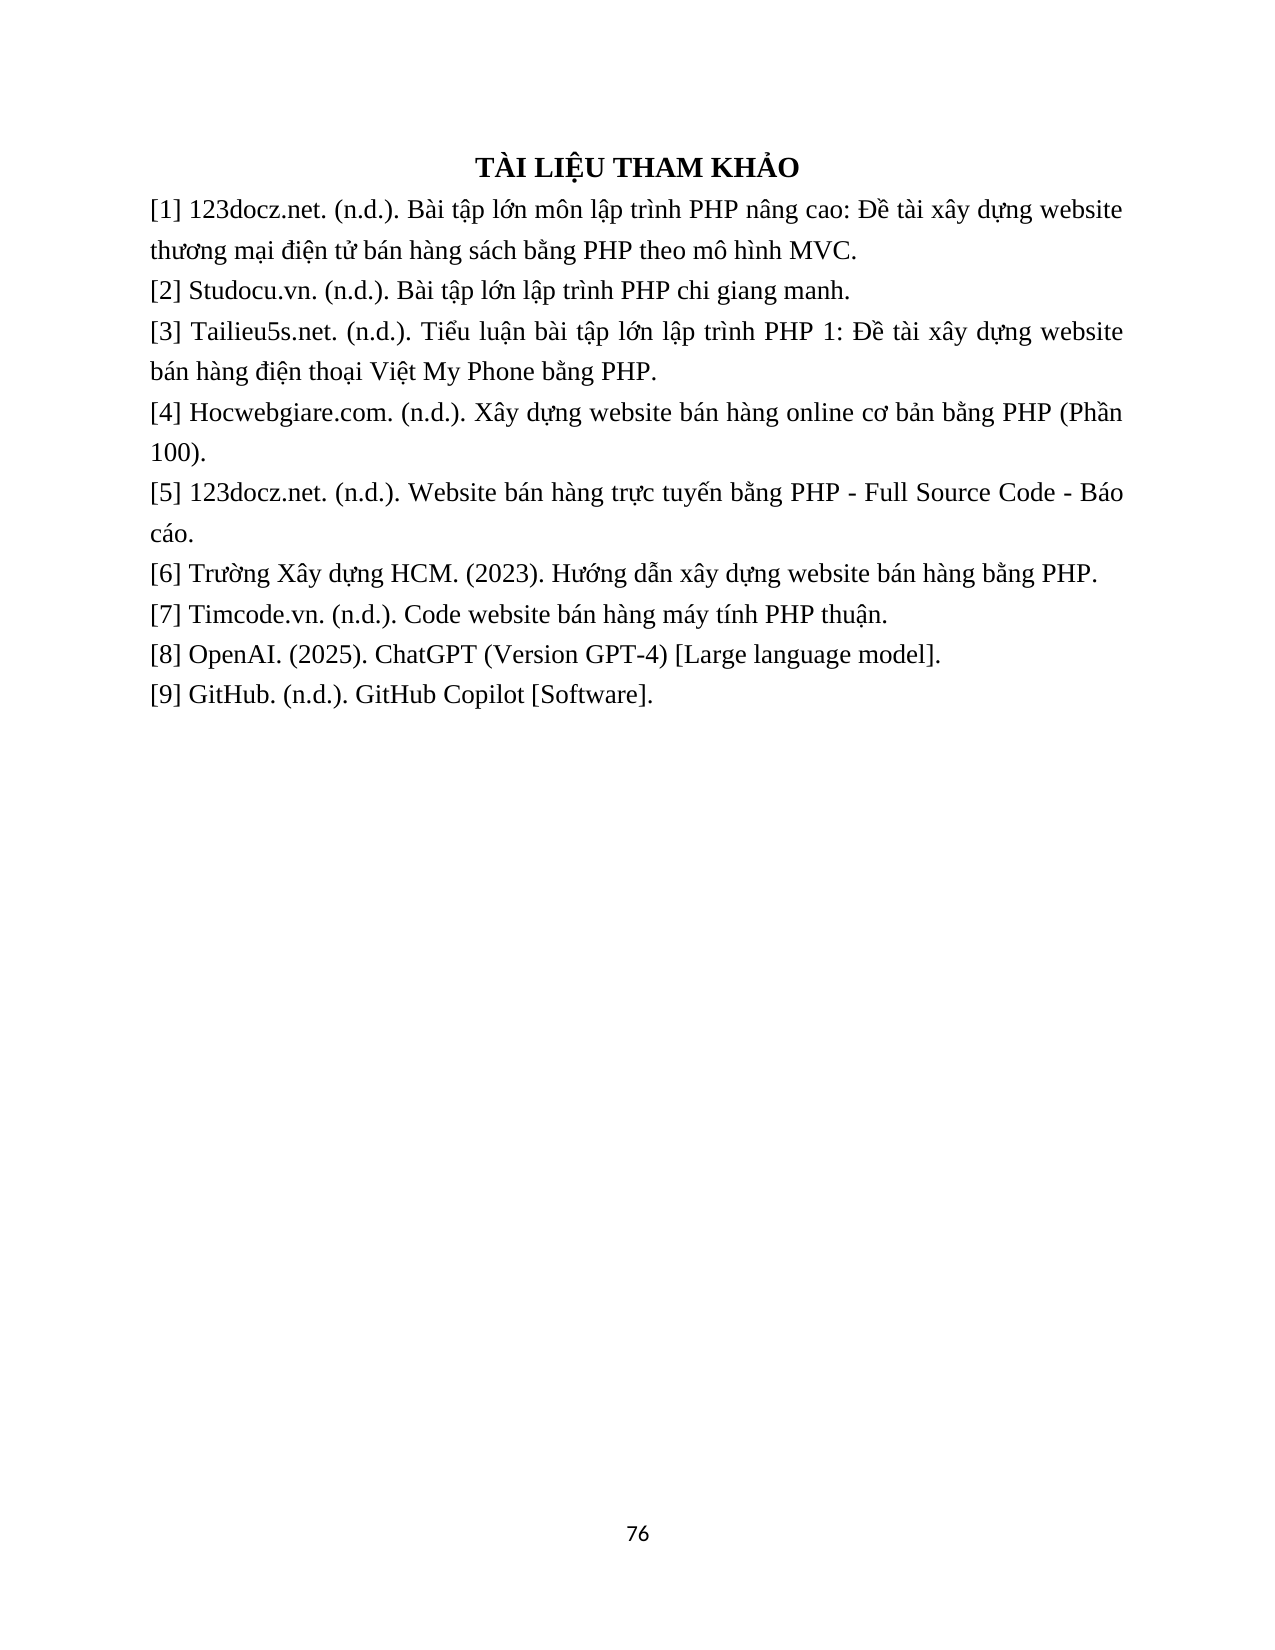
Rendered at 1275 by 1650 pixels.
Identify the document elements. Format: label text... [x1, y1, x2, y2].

text [6] Trường Xây dựng HCM. (2023). Hướng dẫn xây dựng website bán hàng bằng PHP. [150, 557, 1125, 588]
text [8] OpenAI. (2025). ChatGPT (Version GPT-4) [Large language model]. [150, 638, 1125, 669]
subtitle TÀI LIỆU THAM KHẢO [150, 150, 1125, 183]
text [4] Hocwebgiare.com. (n.d.). Xây dựng website bán hàng online cơ bản bằng PHP (Phần 100). [150, 396, 1125, 467]
text [1] 123docz.net. (n.d.). Bài tập lớn môn lập trình PHP nâng cao: Đề tài xây dựng website thương mại điện tử bán hàng sách bằng PHP theo mô hình MVC. [150, 193, 1125, 265]
text [9] GitHub. (n.d.). GitHub Copilot [Software]. [150, 678, 1125, 710]
text [5] 123docz.net. (n.d.). Website bán hàng trực tuyến bằng PHP - Full Source Code - Báo cáo. [150, 476, 1125, 548]
text [3] Tailieu5s.net. (n.d.). Tiểu luận bài tập lớn lập trình PHP 1: Đề tài xây dựng website bán hàng điện thoại Việt My Phone bằng PHP. [150, 315, 1125, 386]
text [7] Timcode.vn. (n.d.). Code website bán hàng máy tính PHP thuận. [150, 598, 1125, 629]
text [2] Studocu.vn. (n.d.). Bài tập lớn lập trình PHP chi giang manh. [150, 274, 1125, 306]
